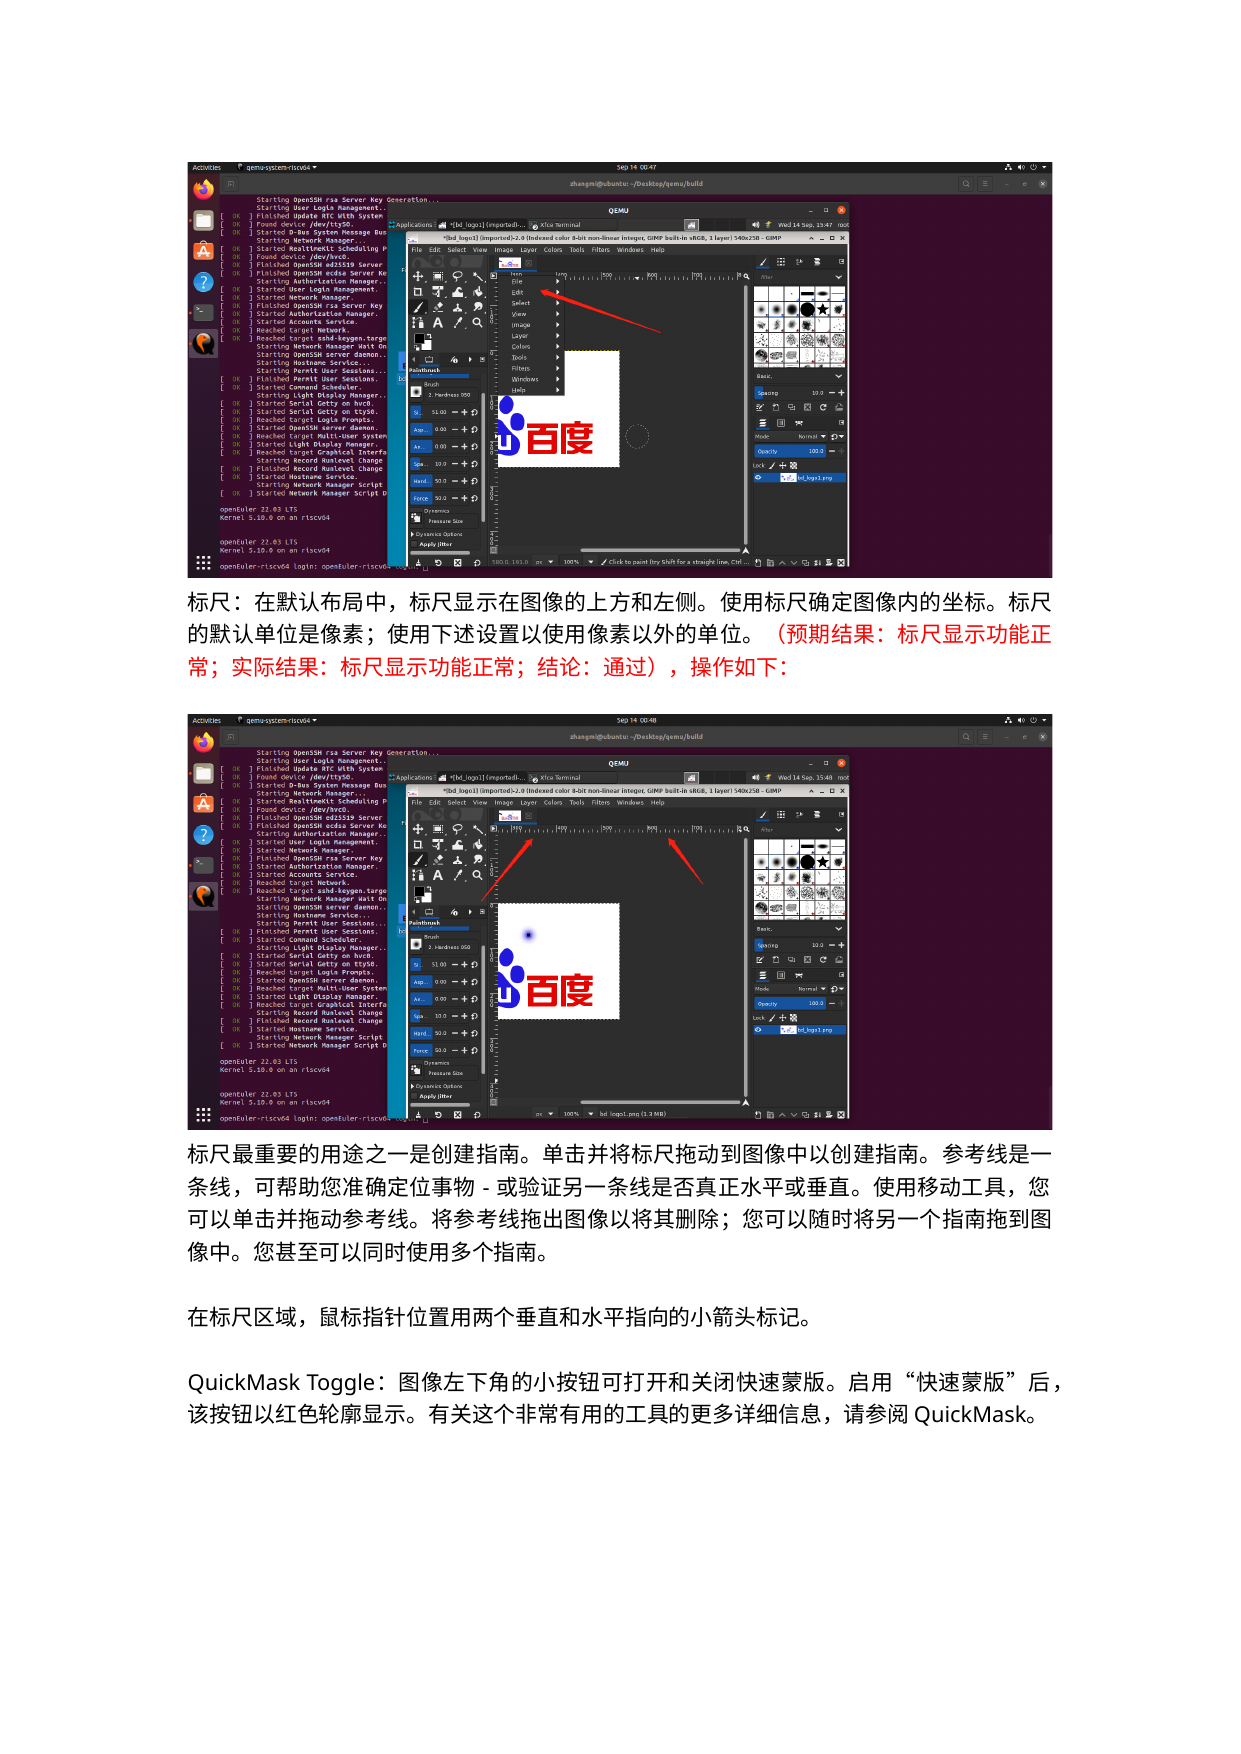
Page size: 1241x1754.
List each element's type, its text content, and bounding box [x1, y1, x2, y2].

picture [187, 714, 1053, 1130]
picture [187, 162, 1053, 578]
text 在标尺区域，鼠标指针位置用两个垂直和水平指向的小箭头标记。 [187, 1299, 1053, 1332]
text QuickMask Toggle：图像左下角的小按钮可打开和关闭快速蒙版。启用“快速蒙版”后，该按钮以红色轮廓显示。有关这个非常有用的工具的更多详细信息，请参阅QuickMask。 [187, 1364, 1053, 1429]
text 标尺最重要的用途之一是创建指南。单击并将标尺拖动到图像中以创建指南。参考线是一条线，可帮助您准确定位事物 - 或验证另一条线是否真正水平或垂直。使用移动工具，您可以单击并拖动参考线。将参考线拖出图像以将其删除；您可以随时将另一个指南拖到图像中。您甚至可以同时使用多个指南。 [187, 1137, 1053, 1267]
text 标尺：在默认布局中，标尺显示在图像的上方和左侧。使用标尺确定图像内的坐标。标尺的默认单位是像素；使用下述设置以使用像素以外的单位。（预期结果：标尺显示功能正常；实际结果：标尺显示功能正常；结论：通过），操作如下： [187, 584, 1053, 682]
